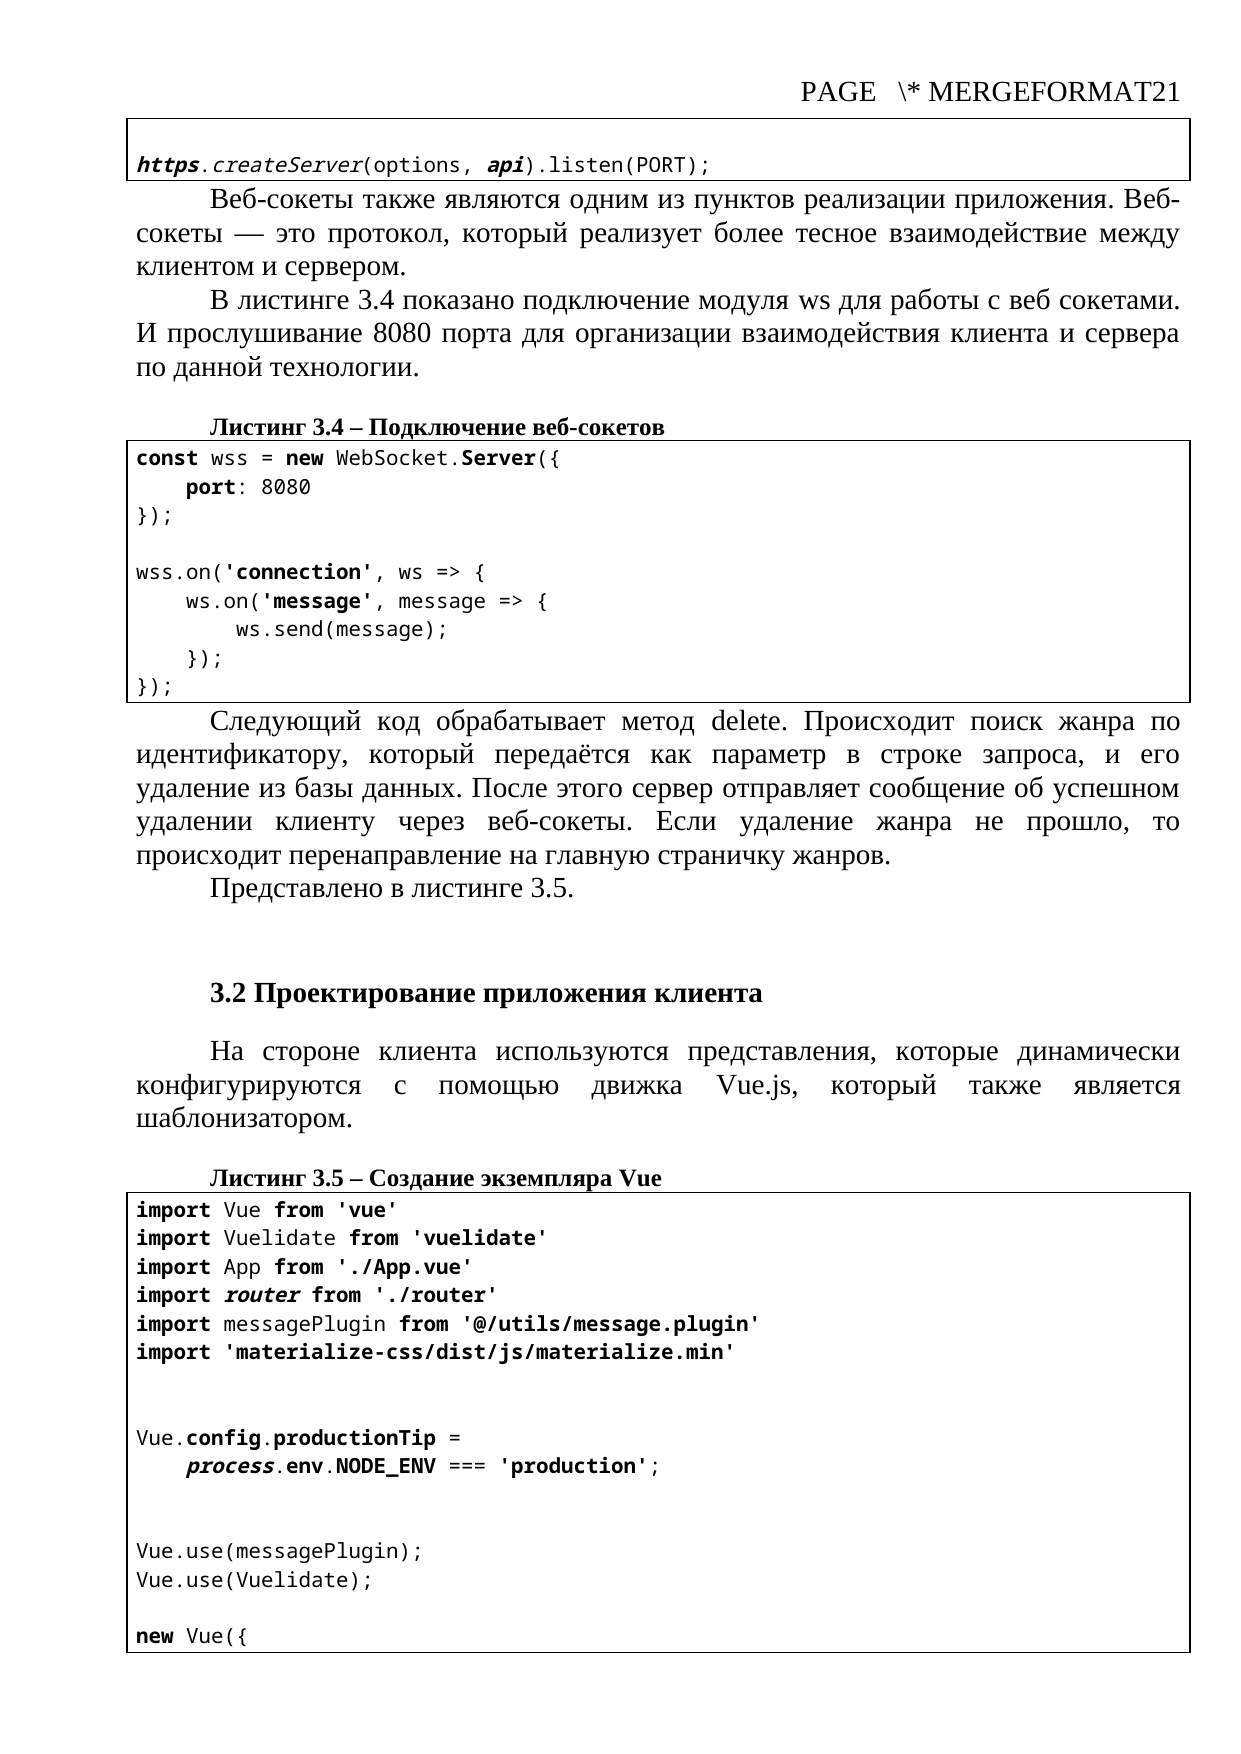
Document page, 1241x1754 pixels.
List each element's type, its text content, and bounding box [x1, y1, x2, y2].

text Следующий код обрабатывает метод delete. Происходит поиск жанра по идентификатору, который передаётся как параметр в строке запроса, и его удаление из базы данных. После этого сервер отправляет сообщение об успешном удалении клиенту через веб-сокеты. Если удаление жанра не прошло, то происходит перенаправление на главную страничку жанров. [136, 703, 1181, 870]
text Листинг 3.5 – Создание экземпляра Vue [136, 1163, 1181, 1192]
text В листинге 3.4 показано подключение модуля ws для работы с веб сокетами. И прослушивание 8080 порта для организации взаимодействия клиента и сервера по данной технологии. [136, 282, 1181, 382]
text Представлено в листинге 3.5. [136, 870, 1181, 904]
text Веб-сокеты также являются одним из пунктов реализации приложения. Веб-сокеты — это протокол, который реализует более тесное взаимодействие между клиентом и сервером. [136, 181, 1181, 282]
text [128, 119, 1189, 180]
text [128, 1193, 1189, 1652]
text На стороне клиента используются представления, которые динамически конфигурируются с помощью движка Vue.js, который также является шаблонизатором. [136, 1033, 1181, 1134]
text Листинг 3.4 – Подключение веб-сокетов [136, 412, 1181, 440]
text const wss = new WebSocket.Server({ port: 8080 }); wss.on('connection', ws => { ws.on('message', message => { ws.send(message); }); }); [128, 441, 1189, 702]
subtitle Проектирование приложения клиента [136, 975, 1181, 1008]
